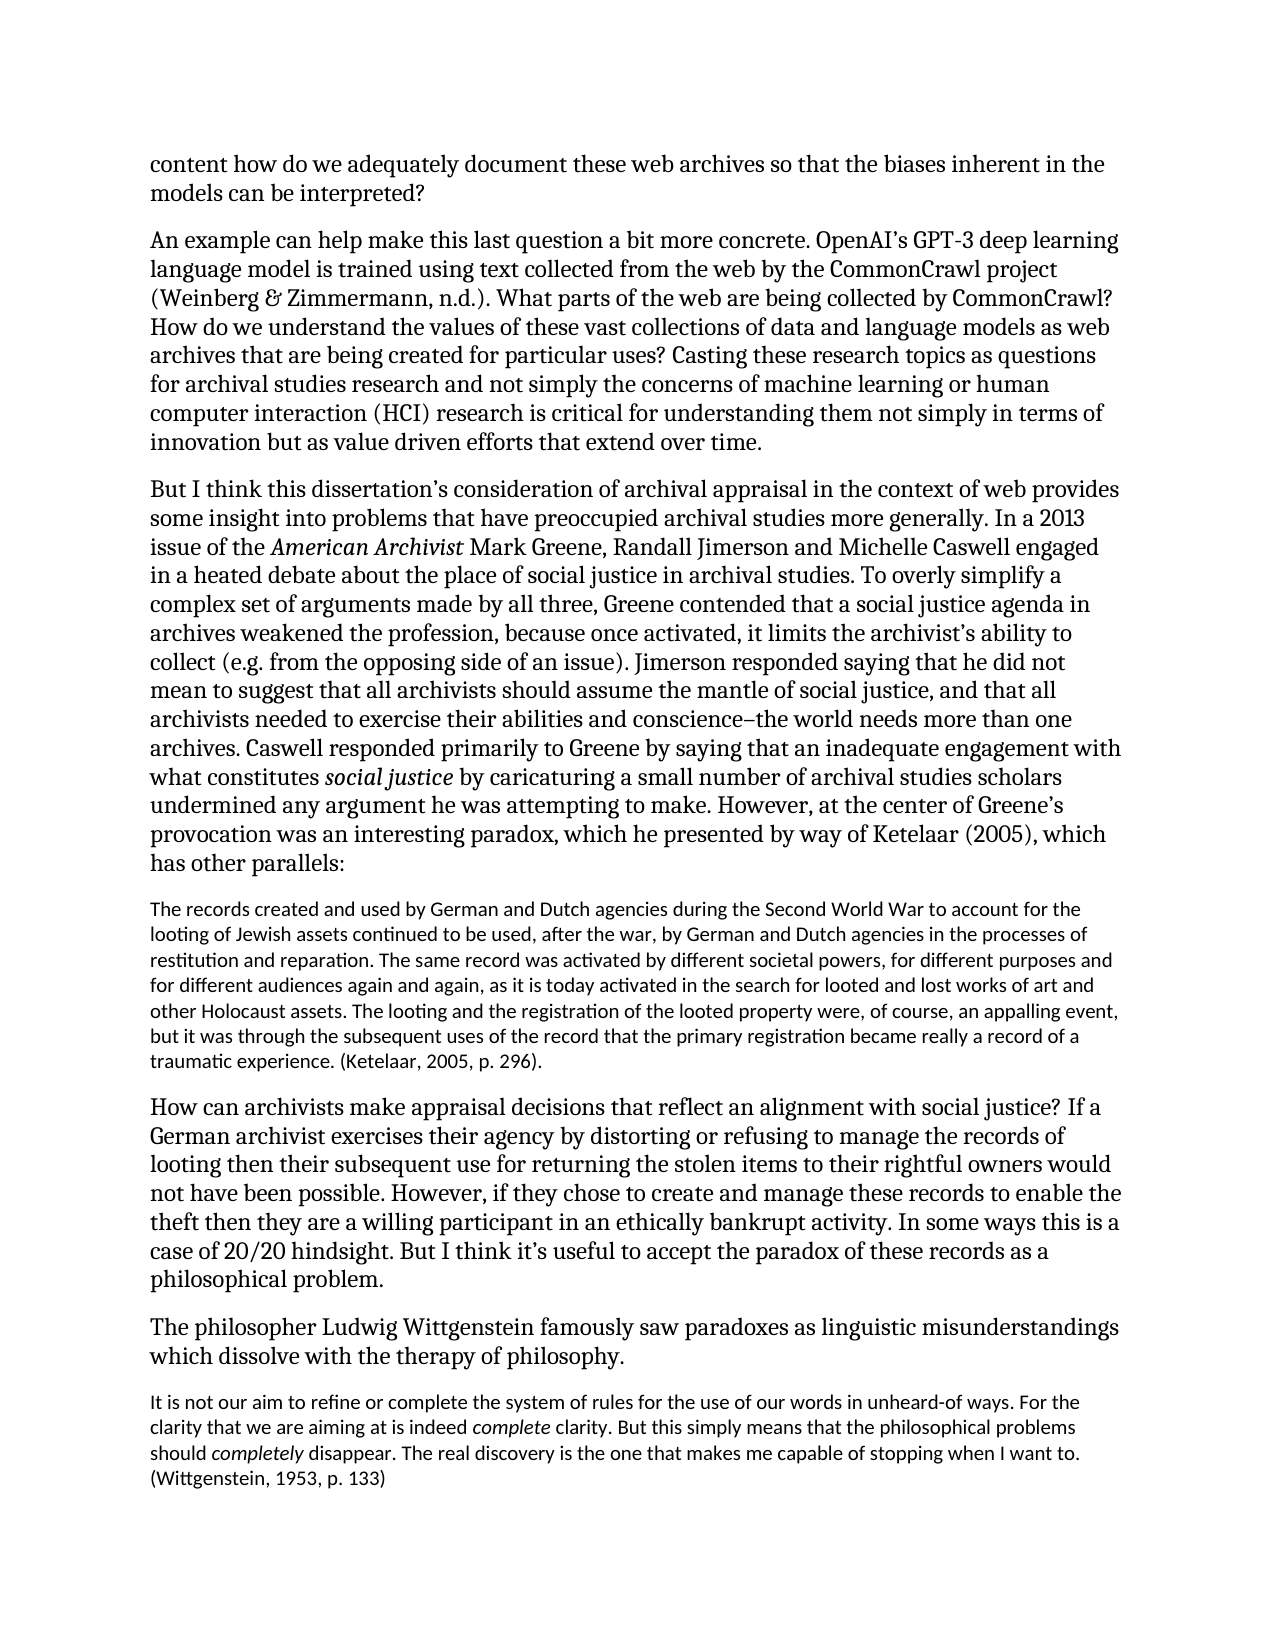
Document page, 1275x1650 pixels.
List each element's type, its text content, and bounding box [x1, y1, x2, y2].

text How can archivists make appraisal decisions that reflect an alignment with social justice? If a German archivist exercises their agency by distorting or refusing to manage the records of looting then their subsequent use for returning the stolen items to their rightful owners would not have been possible. However, if they chose to create and manage these records to enable the theft then they are a willing participant in an ethically bankrupt activity. In some ways this is a case of 20/20 hindsight. But I think it’s useful to accept the paradox of these records as a philosophical problem. [150, 1093, 1125, 1294]
text An example can help make this last question a bit more concrete. OpenAI’s GPT-3 deep learning language model is trained using text collected from the web by the CommonCrawl project (Weinberg & Zimmermann, n.d.). What parts of the web are being collected by CommonCrawl? How do we understand the values of these vast collections of data and language models as web archives that are being created for particular uses? Casting these research topics as questions for archival studies research and not simply the concerns of machine learning or human computer interaction (HCI) research is critical for understanding them not simply in terms of innovation but as value driven efforts that extend over time. [150, 226, 1125, 456]
text It is not our aim to refine or complete the system of rules for the use of our words in unheard-of ways. For the clarity that we are aiming at is indeed complete clarity. But this simply means that the philosophical problems should completely disappear. The real discovery is the one that makes me capable of stopping when I want to. (Wittgenstein, 1953, p. 133) [150, 1389, 1125, 1491]
text But I think this dissertation’s consideration of archival appraisal in the context of web provides some insight into problems that have preoccupied archival studies more generally. In a 2013 issue of the American Archivist Mark Greene, Randall Jimerson and Michelle Caswell engaged in a heated debate about the place of social justice in archival studies. To overly simplify a complex set of arguments made by all three, Greene contended that a social justice agenda in archives weakened the profession, because once activated, it limits the archivist’s ability to collect (e.g. from the opposing side of an issue). Jimerson responded saying that he did not mean to suggest that all archivists should assume the mantle of social justice, and that all archivists needed to exercise their abilities and conscience–the world needs more than one archives. Caswell responded primarily to Greene by saying that an inadequate engagement with what constitutes social justice by caricaturing a small number of archival studies scholars undermined any argument he was attempting to make. However, at the center of Greene’s provocation was an interesting paradox, which he presented by way of Ketelaar (2005), which has other parallels: [150, 475, 1125, 877]
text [150, 150, 1125, 207]
text The philosopher Ludwig Wittgenstein famously saw paradoxes as linguistic misunderstandings which dissolve with the therapy of philosophy. [150, 1313, 1125, 1370]
text The records created and used by German and Dutch agencies during the Second World War to account for the looting of Jewish assets continued to be used, after the war, by German and Dutch agencies in the processes of restitution and reparation. The same record was activated by different societal powers, for different purposes and for different audiences again and again, as it is today activated in the search for looted and lost works of art and other Holocaust assets. The looting and the registration of the looted property were, of course, an appalling event, but it was through the subsequent uses of the record that the primary registration became really a record of a traumatic experience. (Ketelaar, 2005, p. 296). [150, 896, 1125, 1074]
